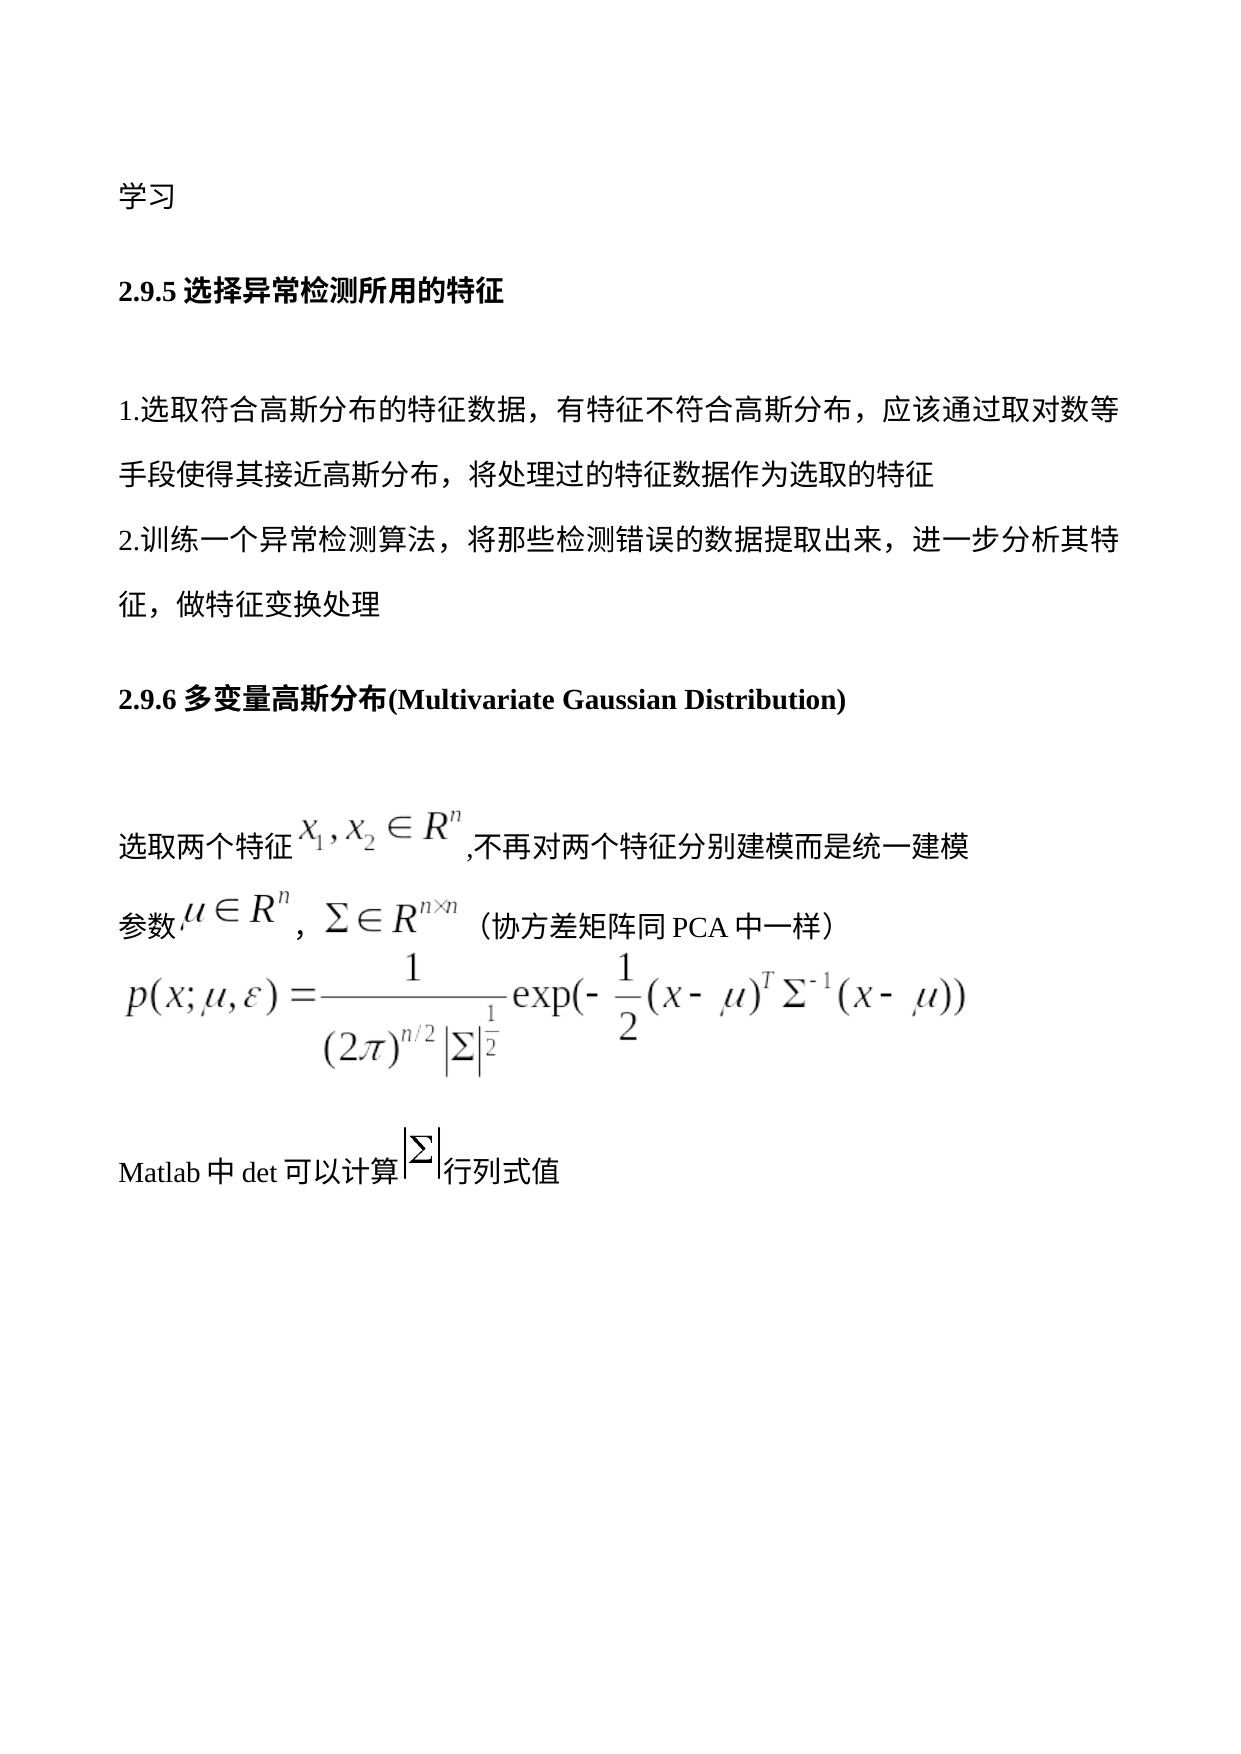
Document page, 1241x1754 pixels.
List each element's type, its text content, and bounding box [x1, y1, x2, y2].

subtitle 2.9.6 多变量高斯分布(Multivariate Gaussian Distribution) [118, 664, 1122, 729]
text 2.训练一个异常检测算法，将那些检测错误的数据提取出来，进一步分析其特征，做特征变换处理 [118, 505, 1122, 635]
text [118, 162, 1122, 227]
text 1.选取符合高斯分布的特征数据，有特征不符合高斯分布，应该通过取对数等手段使得其接近高斯分布，将处理过的特征数据作为选取的特征 [118, 375, 1122, 505]
text 选取两个特征,不再对两个特征分别建模而是统一建模 [118, 783, 1122, 881]
text 参数，（协方差矩阵同PCA中一样） [118, 881, 1122, 946]
subtitle 2.9.5 选择异常检测所用的特征 [118, 256, 1122, 321]
text Matlab中det可以计算行列式值 [118, 1108, 1122, 1206]
